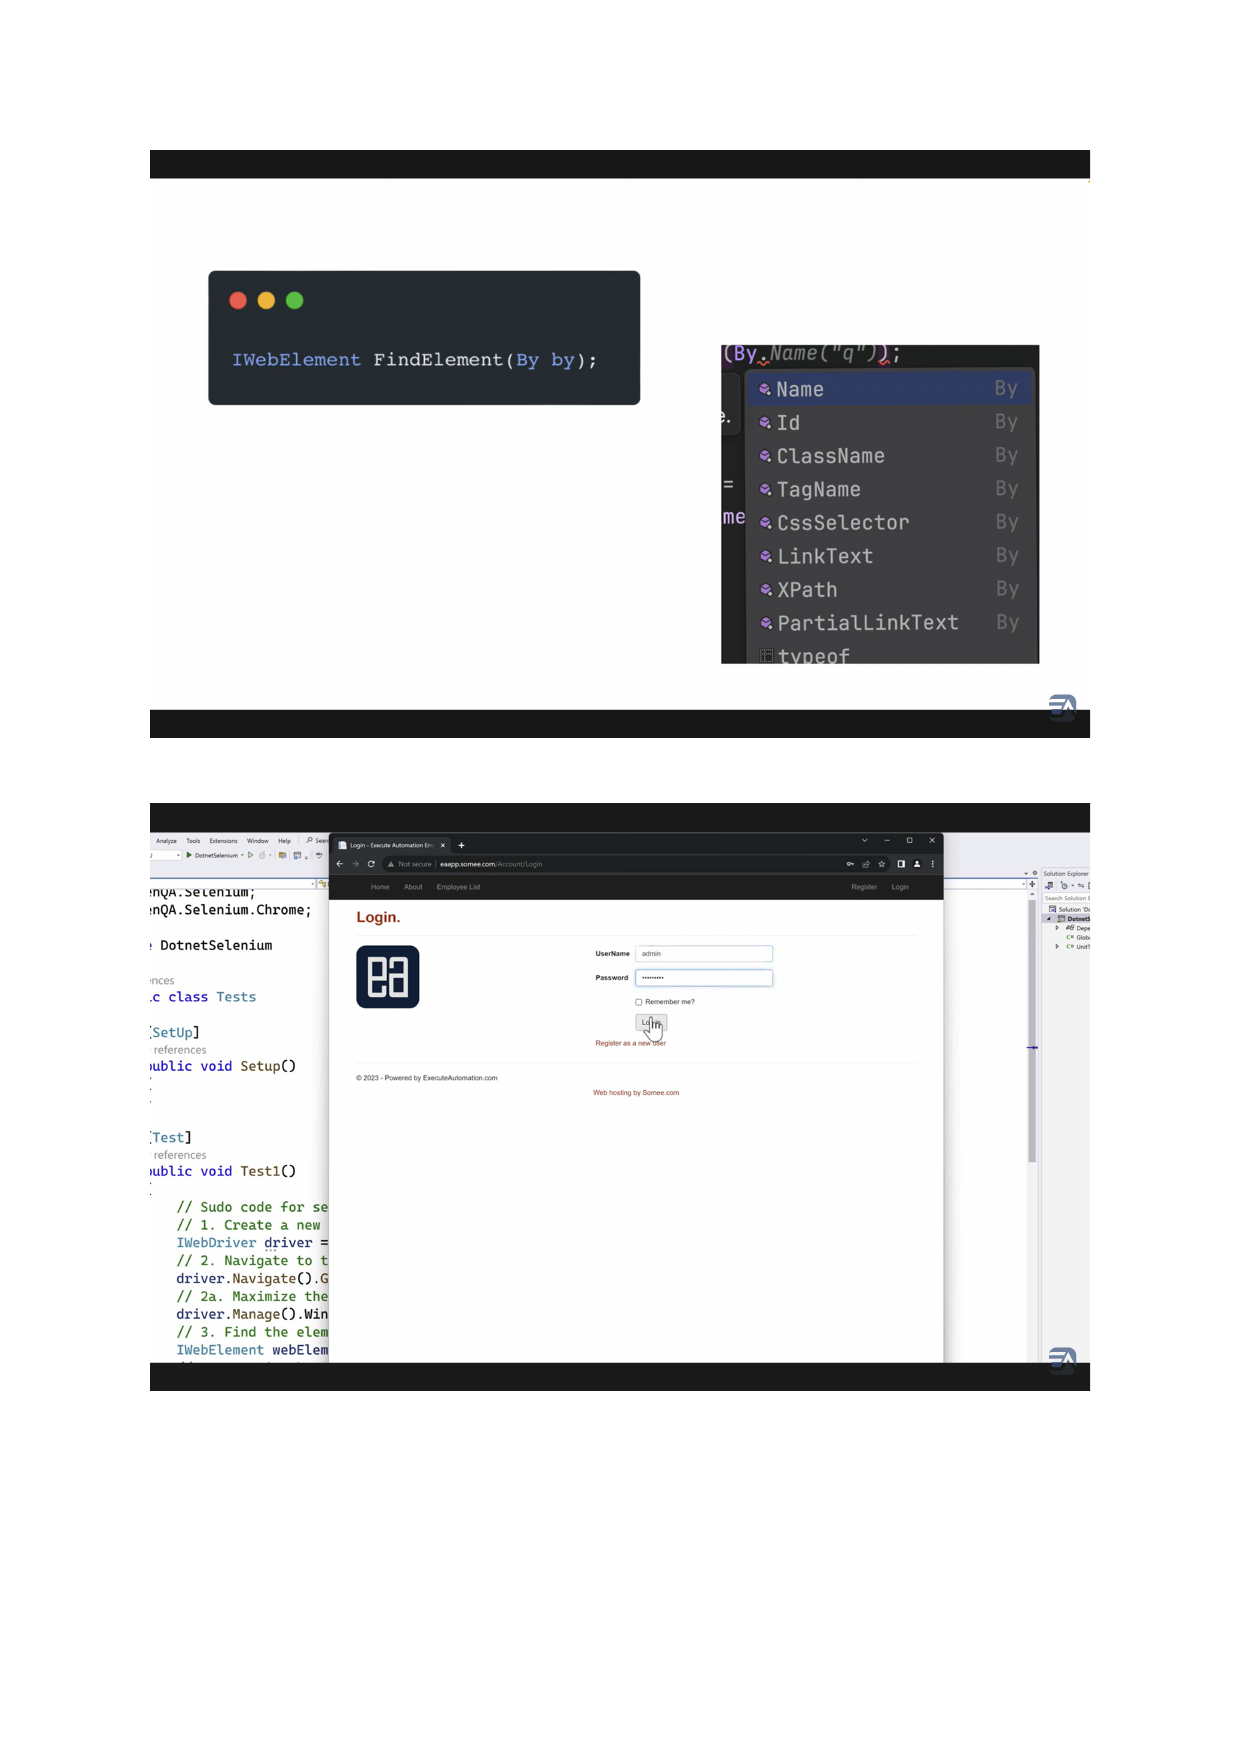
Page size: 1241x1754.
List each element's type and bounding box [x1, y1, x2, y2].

picture [150, 150, 1091, 738]
picture [150, 803, 1091, 1391]
